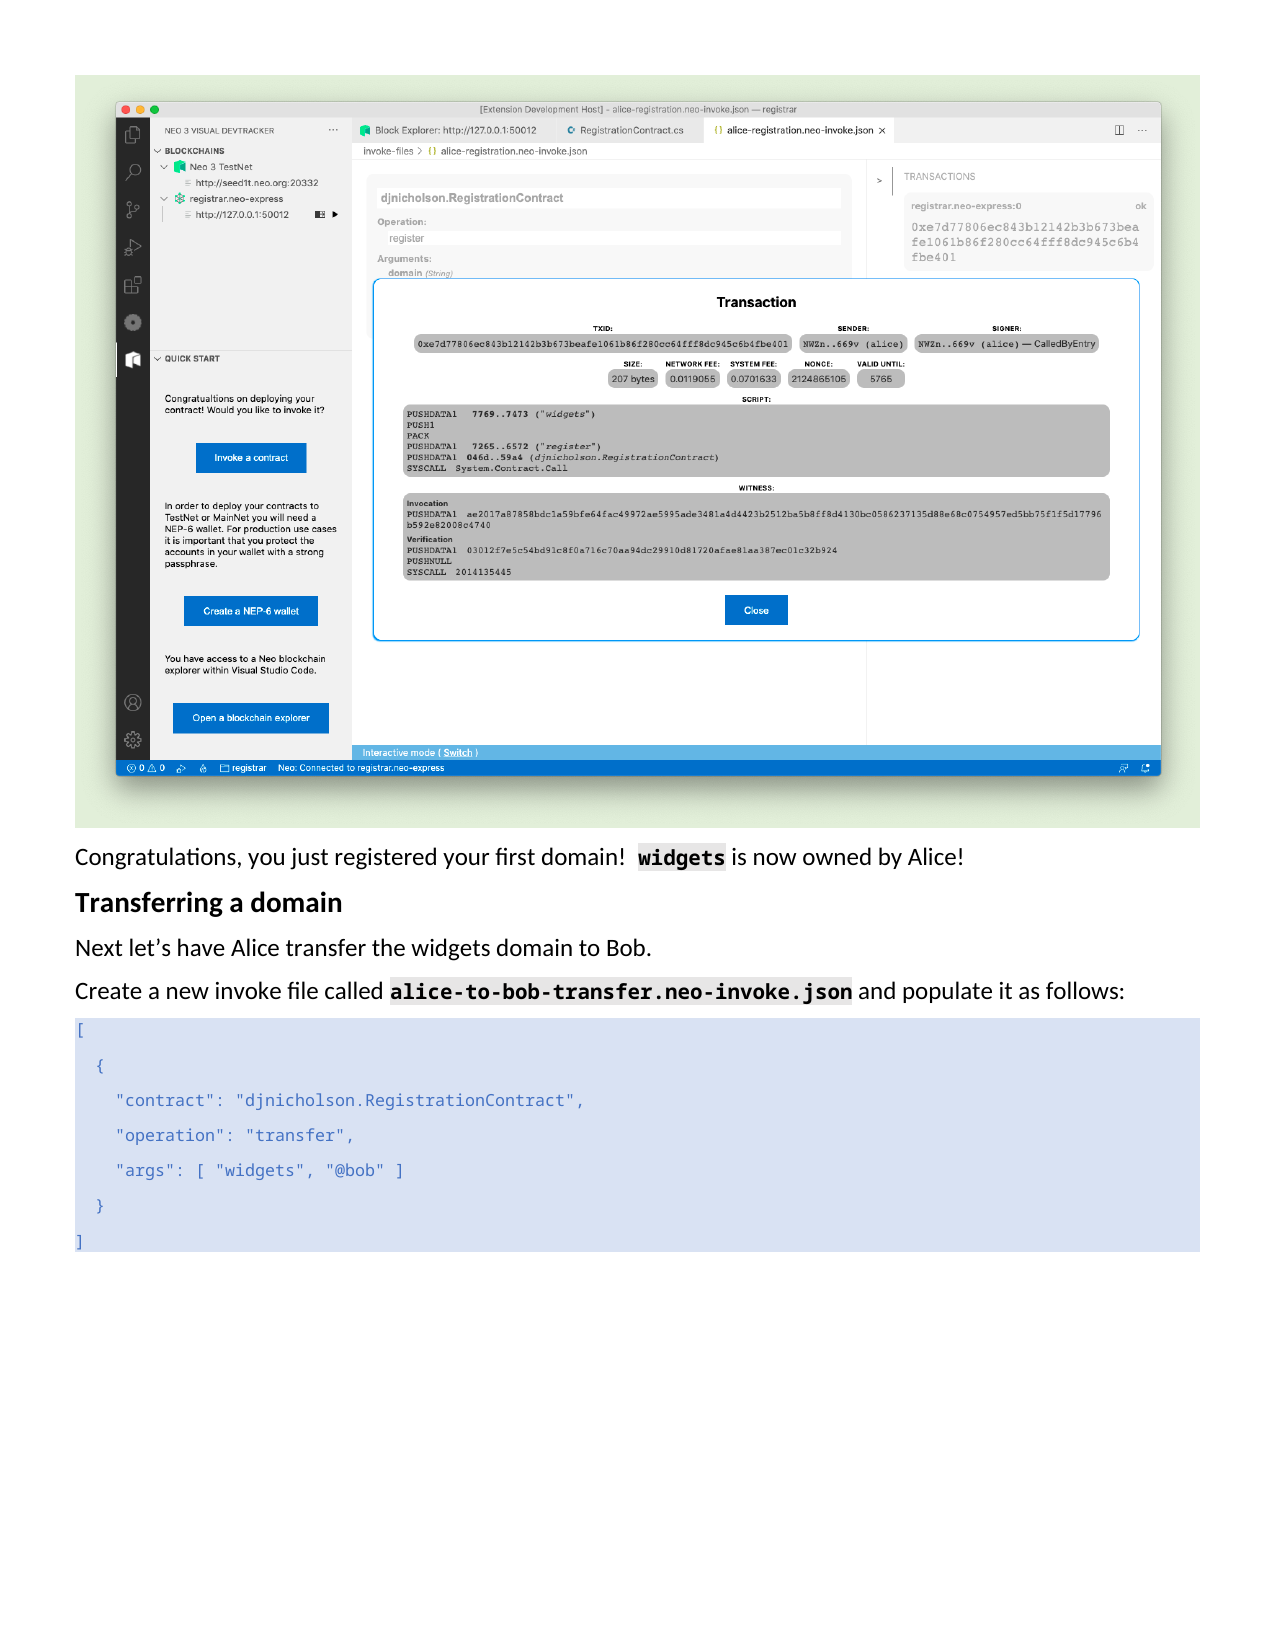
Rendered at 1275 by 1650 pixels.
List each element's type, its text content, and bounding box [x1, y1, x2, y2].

text "args": [ "widgets", "@bob" ] [75, 1159, 1200, 1182]
picture [75, 75, 1200, 829]
text Create a new invoke file called alice-to-bob-transfer.neo-invoke.json and populate it as follows: [75, 975, 1200, 1006]
text ] [75, 1229, 1200, 1252]
text [ [75, 1018, 1200, 1041]
subtitle Transferring a domain [75, 884, 1200, 919]
text Next let’s have Alice transfer the widgets domain to Bob. [75, 932, 1200, 962]
text "contract": "djnicholson.RegistrationContract", [75, 1088, 1200, 1111]
text "operation": "transfer", [75, 1124, 1200, 1146]
text Congratulations, you just registered your first domain! widgets is now owned by Alice! [75, 841, 1200, 871]
text } [75, 1194, 1200, 1217]
text { [75, 1053, 1200, 1076]
